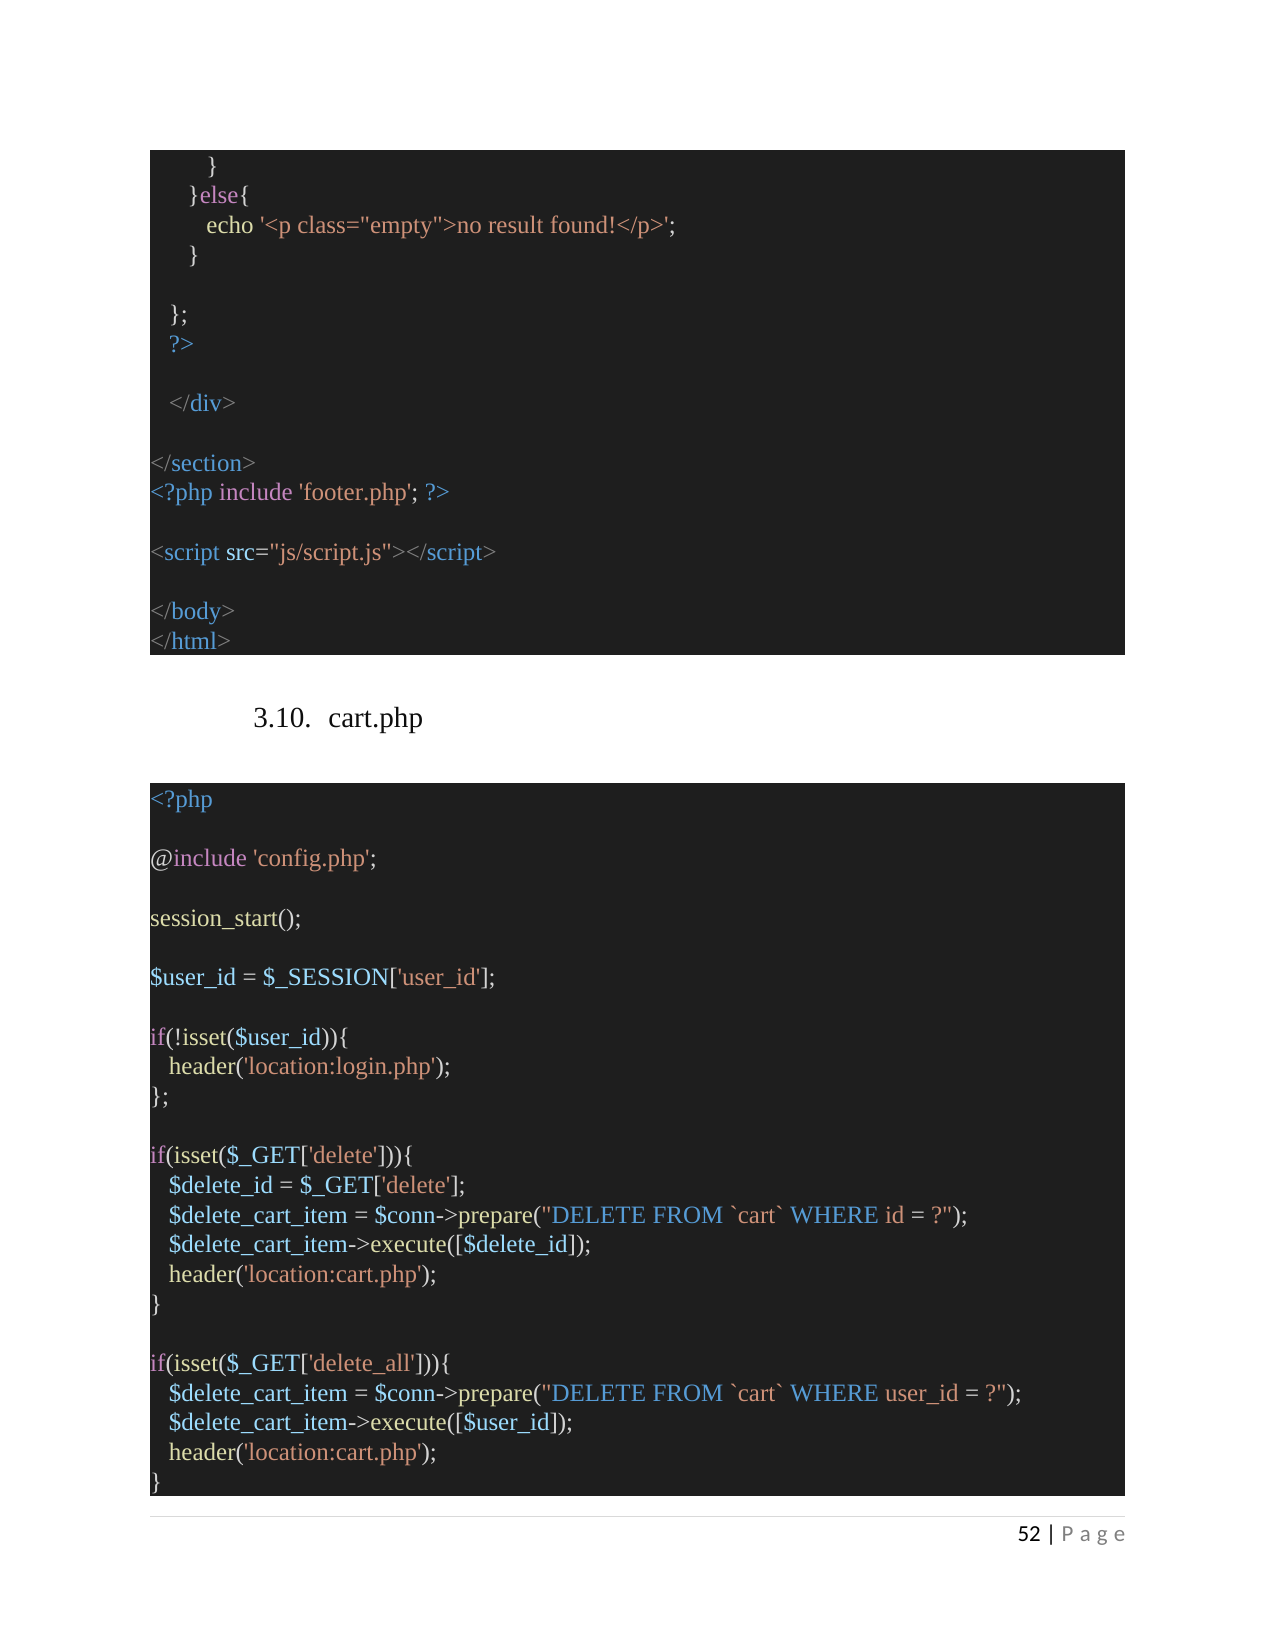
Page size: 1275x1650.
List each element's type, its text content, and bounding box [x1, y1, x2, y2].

text $user_id = $_SESSION['user_id']; [150, 961, 1125, 991]
text </div> [150, 387, 1125, 417]
text <script src="js/script.js"></script> [150, 536, 1125, 566]
text header('location:cart.php'); [150, 1436, 1125, 1466]
text $delete_id = $_GET['delete']; [150, 1169, 1125, 1199]
text session_start(); [150, 902, 1125, 932]
text if(isset($_GET['delete'])){ [150, 1139, 1125, 1169]
text } [150, 1288, 1125, 1317]
text <?php include 'footer.php'; ?> [150, 477, 1125, 506]
text } [150, 1466, 1125, 1496]
text </html> [150, 625, 1125, 655]
text header('location:login.php'); [150, 1050, 1125, 1080]
text </body> [150, 595, 1125, 625]
text }else{ [150, 180, 1125, 209]
text $delete_cart_item->execute([$delete_id]); [150, 1228, 1125, 1258]
text $delete_cart_item = $conn->prepare("DELETE FROM `cart` WHERE user_id = ?"); [150, 1377, 1125, 1407]
text } [150, 150, 1125, 180]
text header('location:cart.php'); [150, 1258, 1125, 1288]
text }; [150, 298, 1125, 328]
text @include 'config.php'; [150, 842, 1125, 872]
text <?php [150, 783, 1125, 813]
text </section> [150, 447, 1125, 477]
text $delete_cart_item->execute([$user_id]); [150, 1407, 1125, 1436]
text if(!isset($user_id)){ [150, 1021, 1125, 1050]
text if(isset($_GET['delete_all'])){ [150, 1347, 1125, 1377]
text ?> [150, 328, 1125, 358]
text echo '<p class="empty">no result found!</p>'; [150, 209, 1125, 239]
subtitle cart.php [253, 700, 1125, 734]
text } [150, 239, 1125, 269]
text $delete_cart_item = $conn->prepare("DELETE FROM `cart` WHERE id = ?"); [150, 1199, 1125, 1228]
text }; [150, 1080, 1125, 1110]
